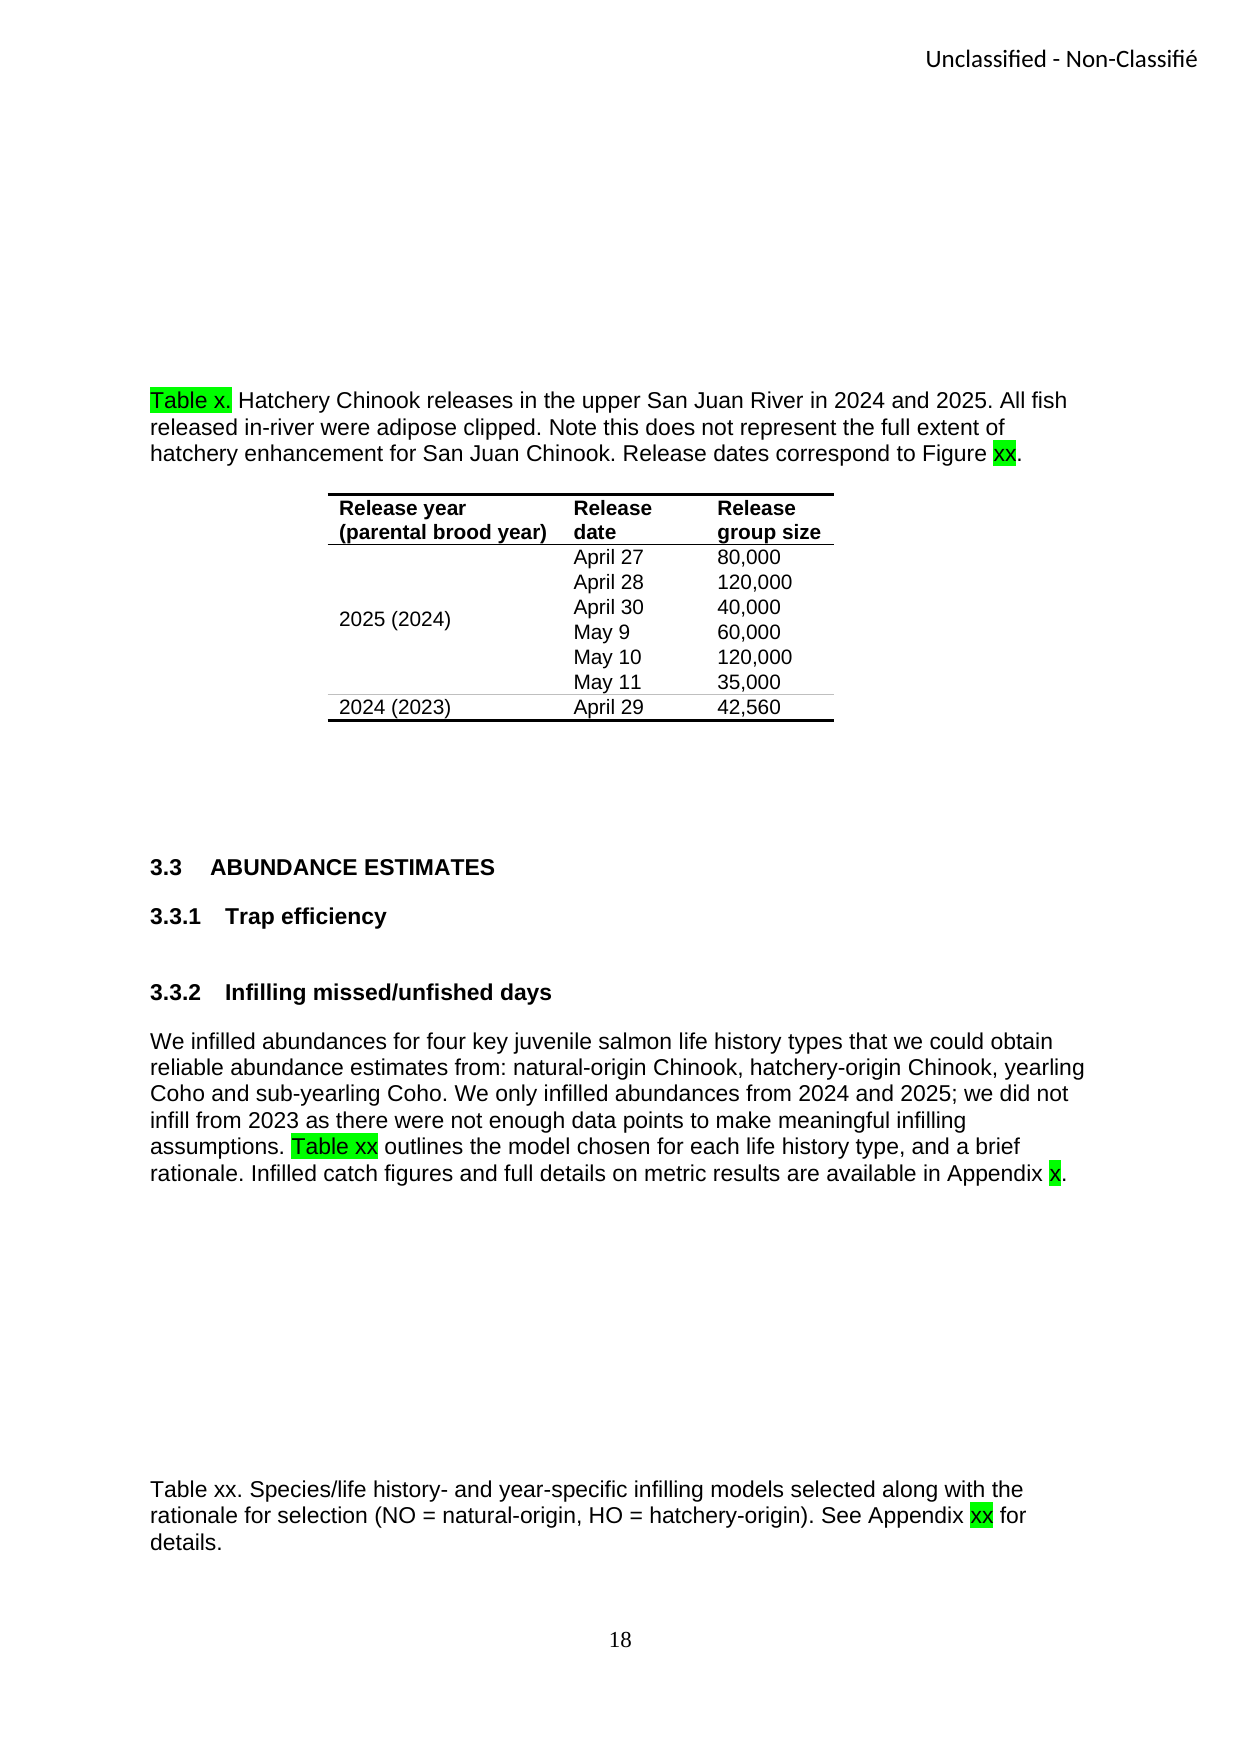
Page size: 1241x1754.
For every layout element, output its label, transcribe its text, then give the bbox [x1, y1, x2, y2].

table_cell May 10 [562, 644, 706, 669]
table_cell April 30 [562, 594, 706, 619]
table_cell 120,000 [706, 644, 834, 669]
table_cell April 28 [562, 569, 706, 594]
table_cell 80,000 [706, 545, 834, 569]
table_cell 40,000 [706, 594, 834, 619]
table_cell 2025 (2024) [328, 545, 562, 694]
table_cell April 27 [562, 545, 706, 569]
table_cell May 11 [562, 669, 706, 694]
table_cell 42,560 [706, 695, 834, 719]
table_header Release group size [706, 496, 834, 544]
table_cell May 9 [562, 619, 706, 644]
text We infilled abundances for four key juvenile salmon life history types that we could obtain reliable abundance estimates from: natural-origin Chinook, hatchery-origin Chinook, yearling Coho and sub-yearling Coho. We only infilled abundances from 2024 and 2025; we did not infill from 2023 as there were not enough data points to make meaningful infilling assumptions. Table xx outlines the model chosen for each life history type, and a brief rationale. Infilled catch figures and full details on metric results are available in Appendix x. [150, 1028, 1090, 1186]
table_cell 35,000 [706, 669, 834, 694]
table_cell 60,000 [706, 619, 834, 644]
subtitle Trap efficiency [150, 903, 1090, 929]
table_header Release date [562, 496, 706, 544]
subtitle Abundance estimates [150, 853, 1090, 880]
table_cell 120,000 [706, 569, 834, 594]
text Table x. Hatchery Chinook releases in the upper San Juan River in 2024 and 2025. All fish released in-river were adipose clipped. Note this does not represent the full extent of hatchery enhancement for San Juan Chinook. Release dates correspond to Figure xx. [150, 387, 1090, 466]
table_cell April 29 [562, 695, 706, 719]
subtitle Infilling missed/unfished days [150, 978, 1090, 1005]
table_header Release year (parental brood year) [328, 496, 562, 544]
table_cell 2024 (2023) [328, 695, 562, 719]
text Table xx. Species/life history- and year-specific infilling models selected along with the rationale for selection (NO = natural-origin, HO = hatchery-origin). See Appendix xx for details. [150, 1476, 1090, 1555]
